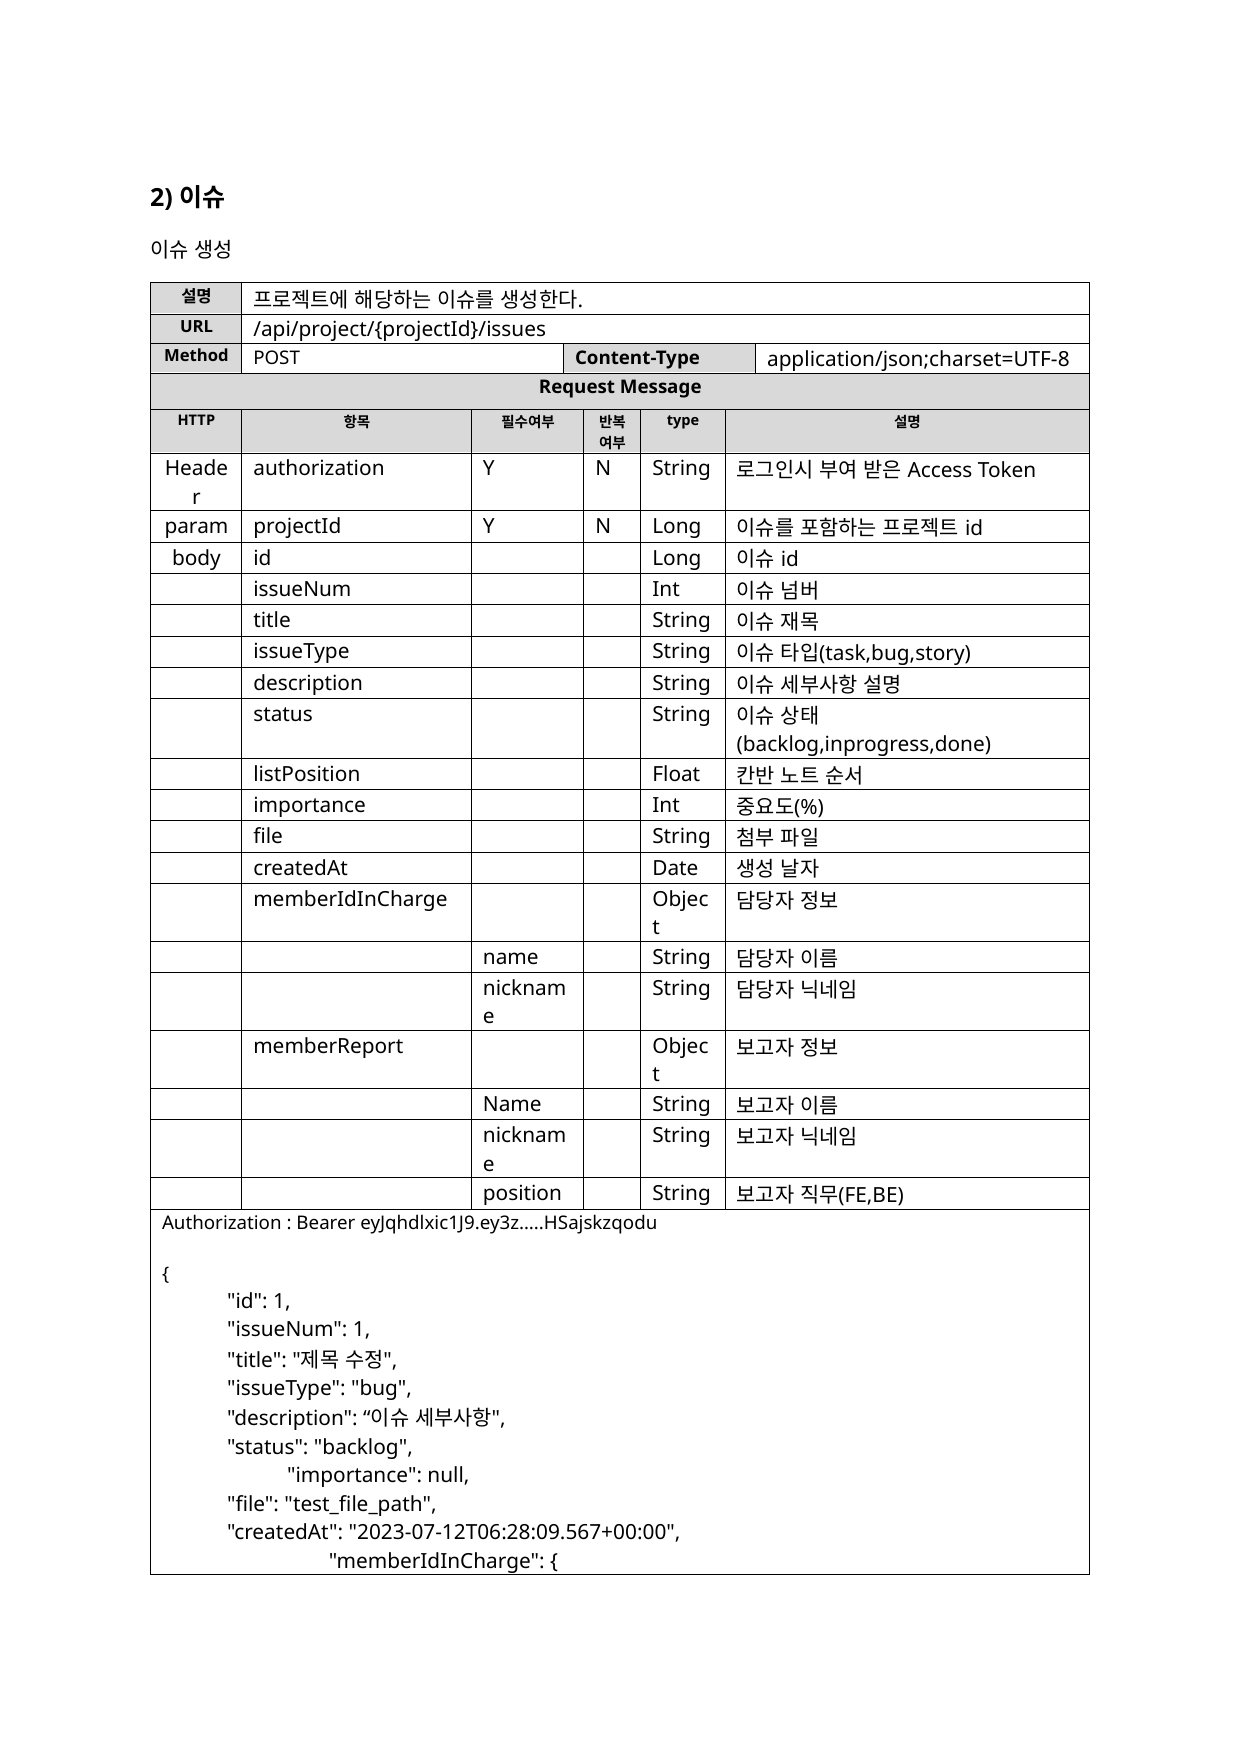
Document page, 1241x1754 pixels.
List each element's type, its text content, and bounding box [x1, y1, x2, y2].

table_cell param [151, 511, 241, 542]
table_cell 로그인시 부여 받은 Access Token [726, 454, 1089, 510]
table_cell memberIdInCharge [242, 884, 471, 941]
table_cell 이슈 넘버 [726, 574, 1089, 604]
table_cell file [242, 821, 471, 852]
table_cell HTTP [151, 410, 241, 452]
table_cell [151, 637, 241, 667]
table_cell [584, 973, 640, 1030]
table_cell POST [242, 344, 563, 372]
table_cell String [641, 454, 725, 510]
table_cell [151, 821, 241, 852]
table_cell listPosition [242, 759, 471, 789]
table_cell application/json;charset=UTF-8 [756, 344, 1089, 372]
table_cell 이슈 상태 (backlog,inprogress,done) [726, 699, 1089, 758]
table_cell Method [151, 344, 241, 372]
table_cell Long [641, 543, 725, 573]
table_cell [472, 574, 583, 604]
table_cell Int [641, 790, 725, 820]
table_cell 담당자 이름 [726, 942, 1089, 972]
table_cell [584, 790, 640, 820]
table_cell 보고자 이름 [726, 1089, 1089, 1119]
table_cell [584, 853, 640, 883]
table_cell [584, 543, 640, 573]
table_cell Object [641, 884, 725, 941]
table_cell position [472, 1178, 583, 1208]
table_cell Y [472, 511, 583, 542]
table_cell 이슈 타입(task,bug,story) [726, 637, 1089, 667]
table_cell String [641, 942, 725, 972]
table_cell [472, 543, 583, 573]
table_cell [151, 574, 241, 604]
table_cell [584, 1089, 640, 1119]
table_cell [151, 699, 241, 758]
table_cell [584, 574, 640, 604]
table_cell 설명 [726, 410, 1089, 452]
table_cell 이슈 재목 [726, 605, 1089, 636]
table_cell Int [641, 574, 725, 604]
table_cell String [641, 637, 725, 667]
table_cell [242, 1120, 471, 1177]
table_cell String [641, 821, 725, 852]
table_cell String [641, 1178, 725, 1208]
table_cell 첨부 파일 [726, 821, 1089, 852]
table_cell [151, 942, 241, 972]
table_cell Header [151, 454, 241, 510]
table_cell [472, 1031, 583, 1088]
table_cell Y [472, 454, 583, 510]
table_cell [472, 759, 583, 789]
table_cell Request Message [151, 374, 1089, 409]
table_cell [472, 884, 583, 941]
table_cell 이슈를 포함하는 프로젝트 id [726, 511, 1089, 542]
table_cell [584, 1120, 640, 1177]
table_cell [584, 942, 640, 972]
table_cell description [242, 668, 471, 698]
table_cell [472, 668, 583, 698]
table_cell id [242, 543, 471, 573]
table_cell /api/project/{projectId}/issues [242, 315, 1089, 343]
table_cell 보고자 직무(FE,BE) [726, 1178, 1089, 1208]
table_cell type [641, 410, 725, 452]
table_header 설명 [151, 283, 241, 313]
table_cell [584, 1178, 640, 1208]
table_cell [151, 1178, 241, 1208]
table_cell 항목 [242, 410, 471, 452]
table_cell 담당자 닉네임 [726, 973, 1089, 1030]
table_cell issueType [242, 637, 471, 667]
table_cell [151, 1210, 1089, 1574]
table_cell [151, 759, 241, 789]
table_cell 반복여부 [584, 410, 640, 452]
table_cell name [472, 942, 583, 972]
table_cell nickname [472, 973, 583, 1030]
table_cell [151, 1031, 241, 1088]
table_cell [242, 1178, 471, 1208]
table_cell URL [151, 315, 241, 343]
table_cell authorization [242, 454, 471, 510]
table_cell [584, 668, 640, 698]
table_cell createdAt [242, 853, 471, 883]
table_cell [584, 637, 640, 667]
table_cell [151, 605, 241, 636]
table_cell N [584, 511, 640, 542]
table_cell [242, 942, 471, 972]
table_cell memberReport [242, 1031, 471, 1088]
table_cell nickname [472, 1120, 583, 1177]
table_cell body [151, 543, 241, 573]
table_cell [584, 821, 640, 852]
table_cell String [641, 699, 725, 758]
table_cell [151, 1120, 241, 1177]
table_cell projectId [242, 511, 471, 542]
table_cell status [242, 699, 471, 758]
table_cell String [641, 668, 725, 698]
table_cell [472, 821, 583, 852]
table_cell importance [242, 790, 471, 820]
table_cell [472, 637, 583, 667]
table_cell [584, 1031, 640, 1088]
table_cell [151, 973, 241, 1030]
table_cell [242, 1089, 471, 1119]
table_cell [584, 759, 640, 789]
table_cell 보고자 닉네임 [726, 1120, 1089, 1177]
table_cell 담당자 정보 [726, 884, 1089, 941]
table_cell [472, 853, 583, 883]
table_cell String [641, 1120, 725, 1177]
table_cell [242, 973, 471, 1030]
table_cell [584, 884, 640, 941]
table_cell String [641, 605, 725, 636]
table_cell [151, 1089, 241, 1119]
table_cell String [641, 1089, 725, 1119]
table_header 프로젝트에 해당하는 이슈를 생성한다. [242, 283, 1089, 313]
table_cell 이슈 id [726, 543, 1089, 573]
table_cell [472, 790, 583, 820]
table_cell [151, 668, 241, 698]
table_cell 중요도(%) [726, 790, 1089, 820]
table_cell issueNum [242, 574, 471, 604]
table_cell 생성 날자 [726, 853, 1089, 883]
table_cell Float [641, 759, 725, 789]
table_cell title [242, 605, 471, 636]
table_cell Name [472, 1089, 583, 1119]
table_cell [151, 853, 241, 883]
text 이슈 생성 [150, 233, 1090, 263]
table_cell [584, 699, 640, 758]
table_cell Object [641, 1031, 725, 1088]
table_cell String [641, 973, 725, 1030]
table_cell Long [641, 511, 725, 542]
table_cell 이슈 세부사항 설명 [726, 668, 1089, 698]
table_cell 필수여부 [472, 410, 583, 452]
table_cell [472, 699, 583, 758]
table_cell [151, 790, 241, 820]
table_cell [151, 884, 241, 941]
table_cell Date [641, 853, 725, 883]
text 2) 이슈 [150, 177, 1090, 213]
table_cell [472, 605, 583, 636]
table_cell [584, 605, 640, 636]
table_cell Content-Type [564, 344, 755, 372]
table_cell 보고자 정보 [726, 1031, 1089, 1088]
table_cell 칸반 노트 순서 [726, 759, 1089, 789]
table_cell N [584, 454, 640, 510]
